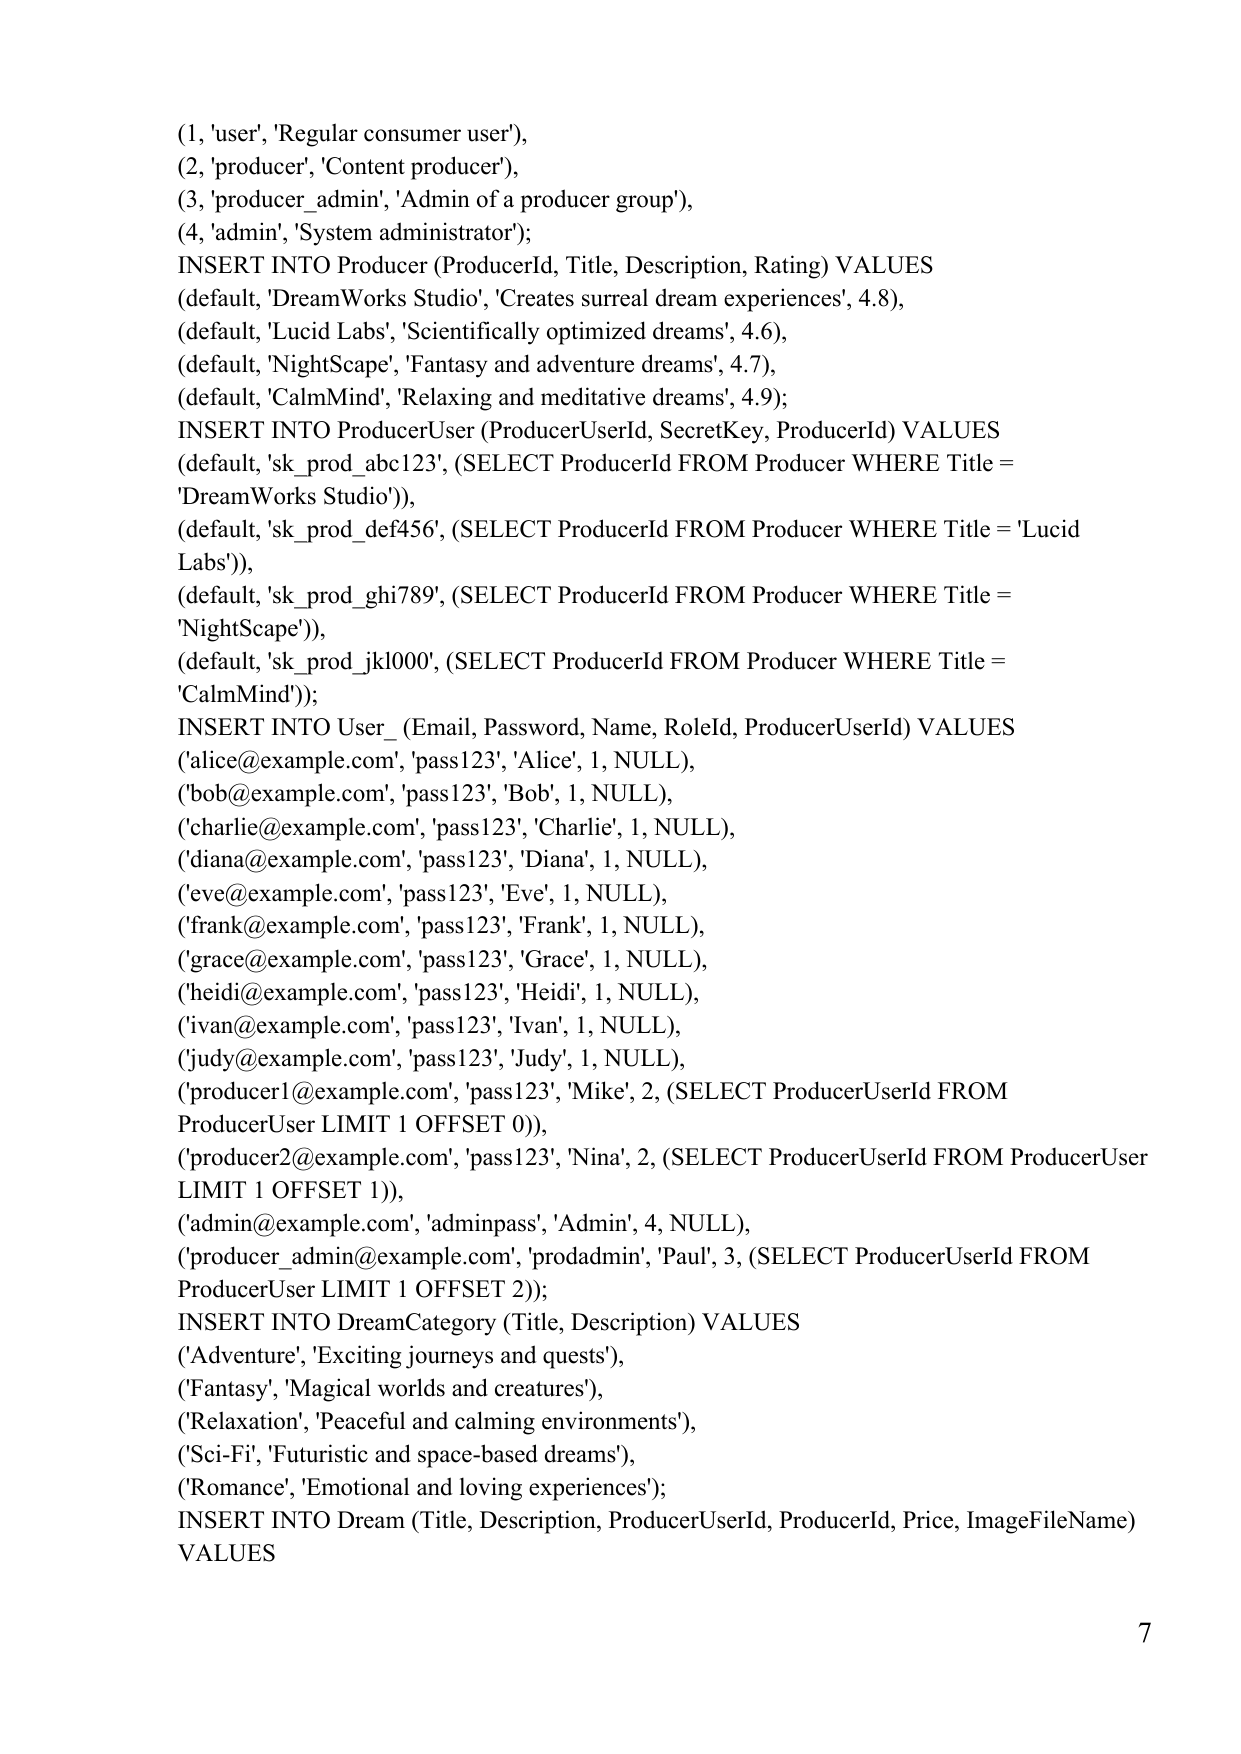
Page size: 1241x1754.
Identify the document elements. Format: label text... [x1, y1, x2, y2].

text ('producer1@example.com', 'pass123', 'Mike', 2, (SELECT ProducerUserId FROM ProducerUser LIMIT 1 OFFSET 0)), [177, 1076, 1152, 1137]
text ('Sci-Fi', 'Futuristic and space-based dreams'), [177, 1439, 1152, 1468]
text ('producer2@example.com', 'pass123', 'Nina', 2, (SELECT ProducerUserId FROM ProducerUser LIMIT 1 OFFSET 1)), [177, 1142, 1152, 1203]
text ('charlie@example.com', 'pass123', 'Charlie', 1, NULL), [177, 812, 1152, 840]
text (2, 'producer', 'Content producer'), [177, 151, 1152, 180]
text INSERT INTO User_ (Email, Password, Name, RoleId, ProducerUserId) VALUES [177, 712, 1152, 741]
text (default, 'sk_prod_def456', (SELECT ProducerId FROM Producer WHERE Title = 'Lucid Labs')), [177, 514, 1152, 576]
text (3, 'producer_admin', 'Admin of a producer group'), [177, 184, 1152, 213]
text ('heidi@example.com', 'pass123', 'Heidi', 1, NULL), [177, 977, 1152, 1005]
text INSERT INTO Dream (Title, Description, ProducerUserId, ProducerId, Price, ImageFileName) VALUES [177, 1505, 1152, 1567]
text ('Fantasy', 'Magical worlds and creatures'), [177, 1373, 1152, 1402]
text ('diana@example.com', 'pass123', 'Diana', 1, NULL), [177, 844, 1152, 873]
text (default, 'Lucid Labs', 'Scientifically optimized dreams', 4.6), [177, 316, 1152, 345]
text (default, 'sk_prod_abc123', (SELECT ProducerId FROM Producer WHERE Title = 'DreamWorks Studio')), [177, 448, 1152, 510]
text ('frank@example.com', 'pass123', 'Frank', 1, NULL), [177, 911, 1152, 939]
text (default, 'CalmMind', 'Relaxing and meditative dreams', 4.9); [177, 382, 1152, 411]
text ('producer_admin@example.com', 'prodadmin', 'Paul', 3, (SELECT ProducerUserId FROM ProducerUser LIMIT 1 OFFSET 2)); [177, 1241, 1152, 1303]
text ('eve@example.com', 'pass123', 'Eve', 1, NULL), [177, 878, 1152, 906]
text ('Romance', 'Emotional and loving experiences'); [177, 1472, 1152, 1501]
text ('Relaxation', 'Peaceful and calming environments'), [177, 1406, 1152, 1435]
text ('judy@example.com', 'pass123', 'Judy', 1, NULL), [177, 1043, 1152, 1071]
text ('bob@example.com', 'pass123', 'Bob', 1, NULL), [177, 778, 1152, 807]
text (default, 'DreamWorks Studio', 'Creates surreal dream experiences', 4.8), [177, 283, 1152, 312]
text (default, 'sk_prod_jkl000', (SELECT ProducerId FROM Producer WHERE Title = 'CalmMind')); [177, 646, 1152, 708]
text INSERT INTO ProducerUser (ProducerUserId, SecretKey, ProducerId) VALUES [177, 415, 1152, 444]
text (default, 'NightScape', 'Fantasy and adventure dreams', 4.7), [177, 349, 1152, 378]
text (default, 'sk_prod_ghi789', (SELECT ProducerId FROM Producer WHERE Title = 'NightScape')), [177, 580, 1152, 642]
text INSERT INTO DreamCategory (Title, Description) VALUES [177, 1307, 1152, 1336]
text ('Adventure', 'Exciting journeys and quests'), [177, 1340, 1152, 1369]
text (4, 'admin', 'System administrator'); [177, 217, 1152, 246]
text INSERT INTO Producer (ProducerId, Title, Description, Rating) VALUES [177, 250, 1152, 279]
text ('alice@example.com', 'pass123', 'Alice', 1, NULL), [177, 746, 1152, 774]
text ('ivan@example.com', 'pass123', 'Ivan', 1, NULL), [177, 1010, 1152, 1038]
text (1, 'user', 'Regular consumer user'), [177, 118, 1152, 147]
text ('admin@example.com', 'adminpass', 'Admin', 4, NULL), [177, 1208, 1152, 1237]
text ('grace@example.com', 'pass123', 'Grace', 1, NULL), [177, 944, 1152, 972]
